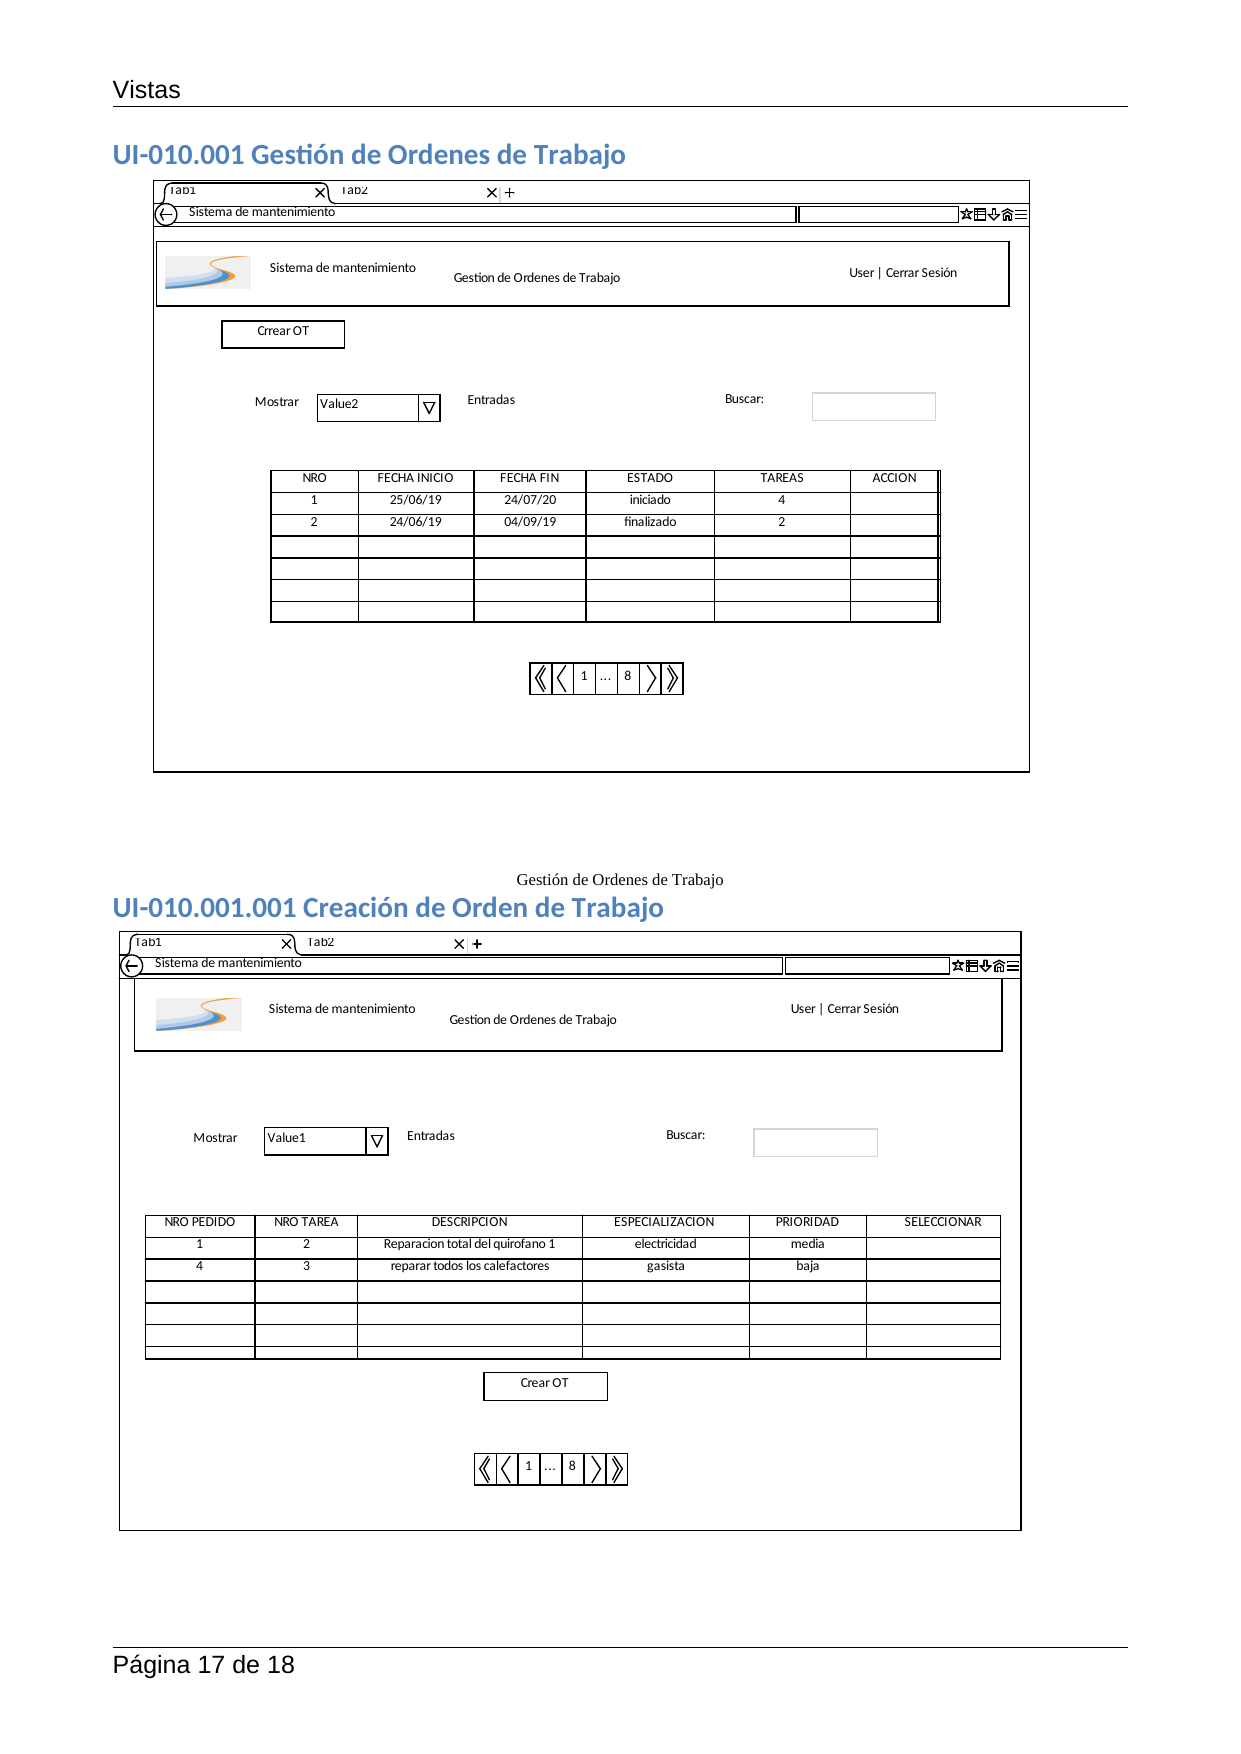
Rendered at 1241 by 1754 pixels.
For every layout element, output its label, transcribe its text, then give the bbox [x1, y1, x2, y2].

subtitle UI-010.001 Gestión de Ordenes de Trabajo [112, 136, 1128, 172]
subtitle UI-010.001.001 Creación de Orden de Trabajo [112, 889, 1128, 1629]
text Gestión de Ordenes de Trabajo [112, 870, 1128, 889]
